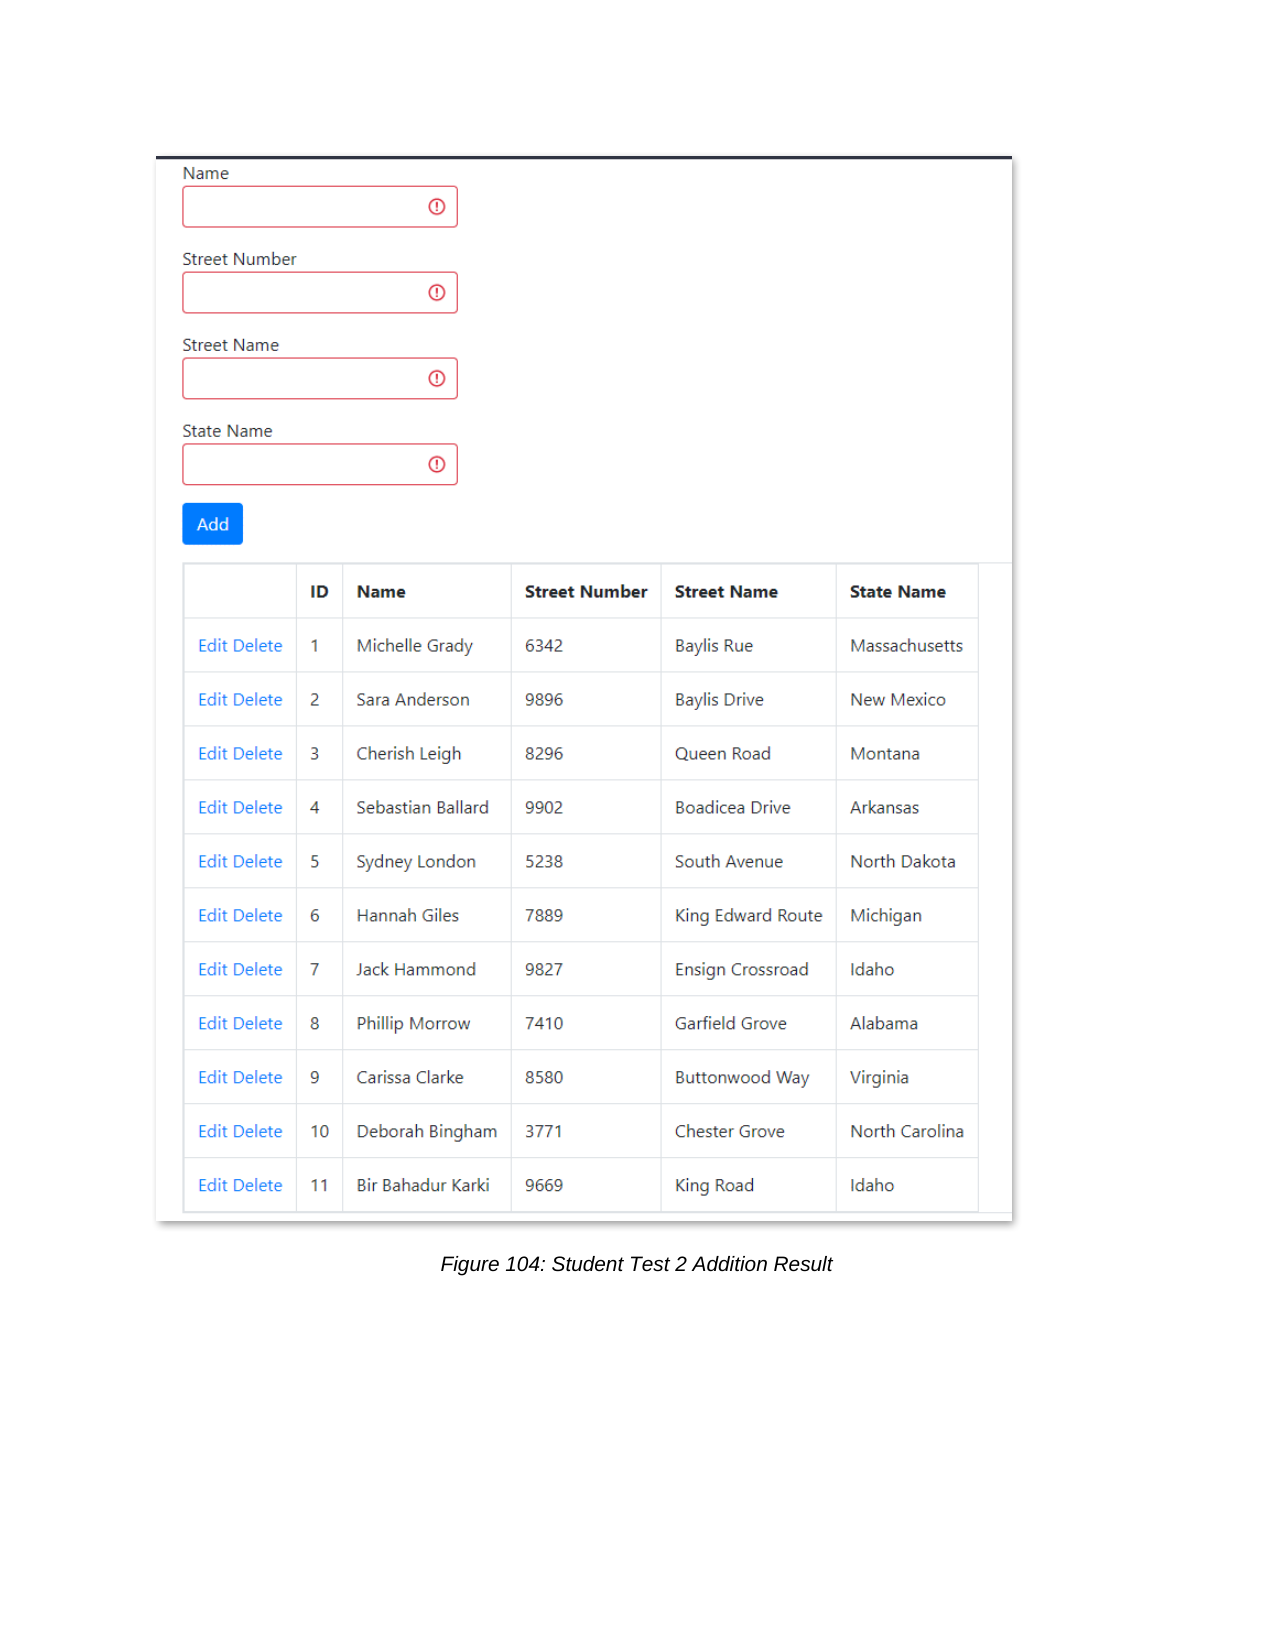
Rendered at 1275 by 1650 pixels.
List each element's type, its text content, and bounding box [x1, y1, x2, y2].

picture [156, 156, 1012, 1221]
text Figure : Student Test 2 Addition Result [150, 1252, 1125, 1276]
